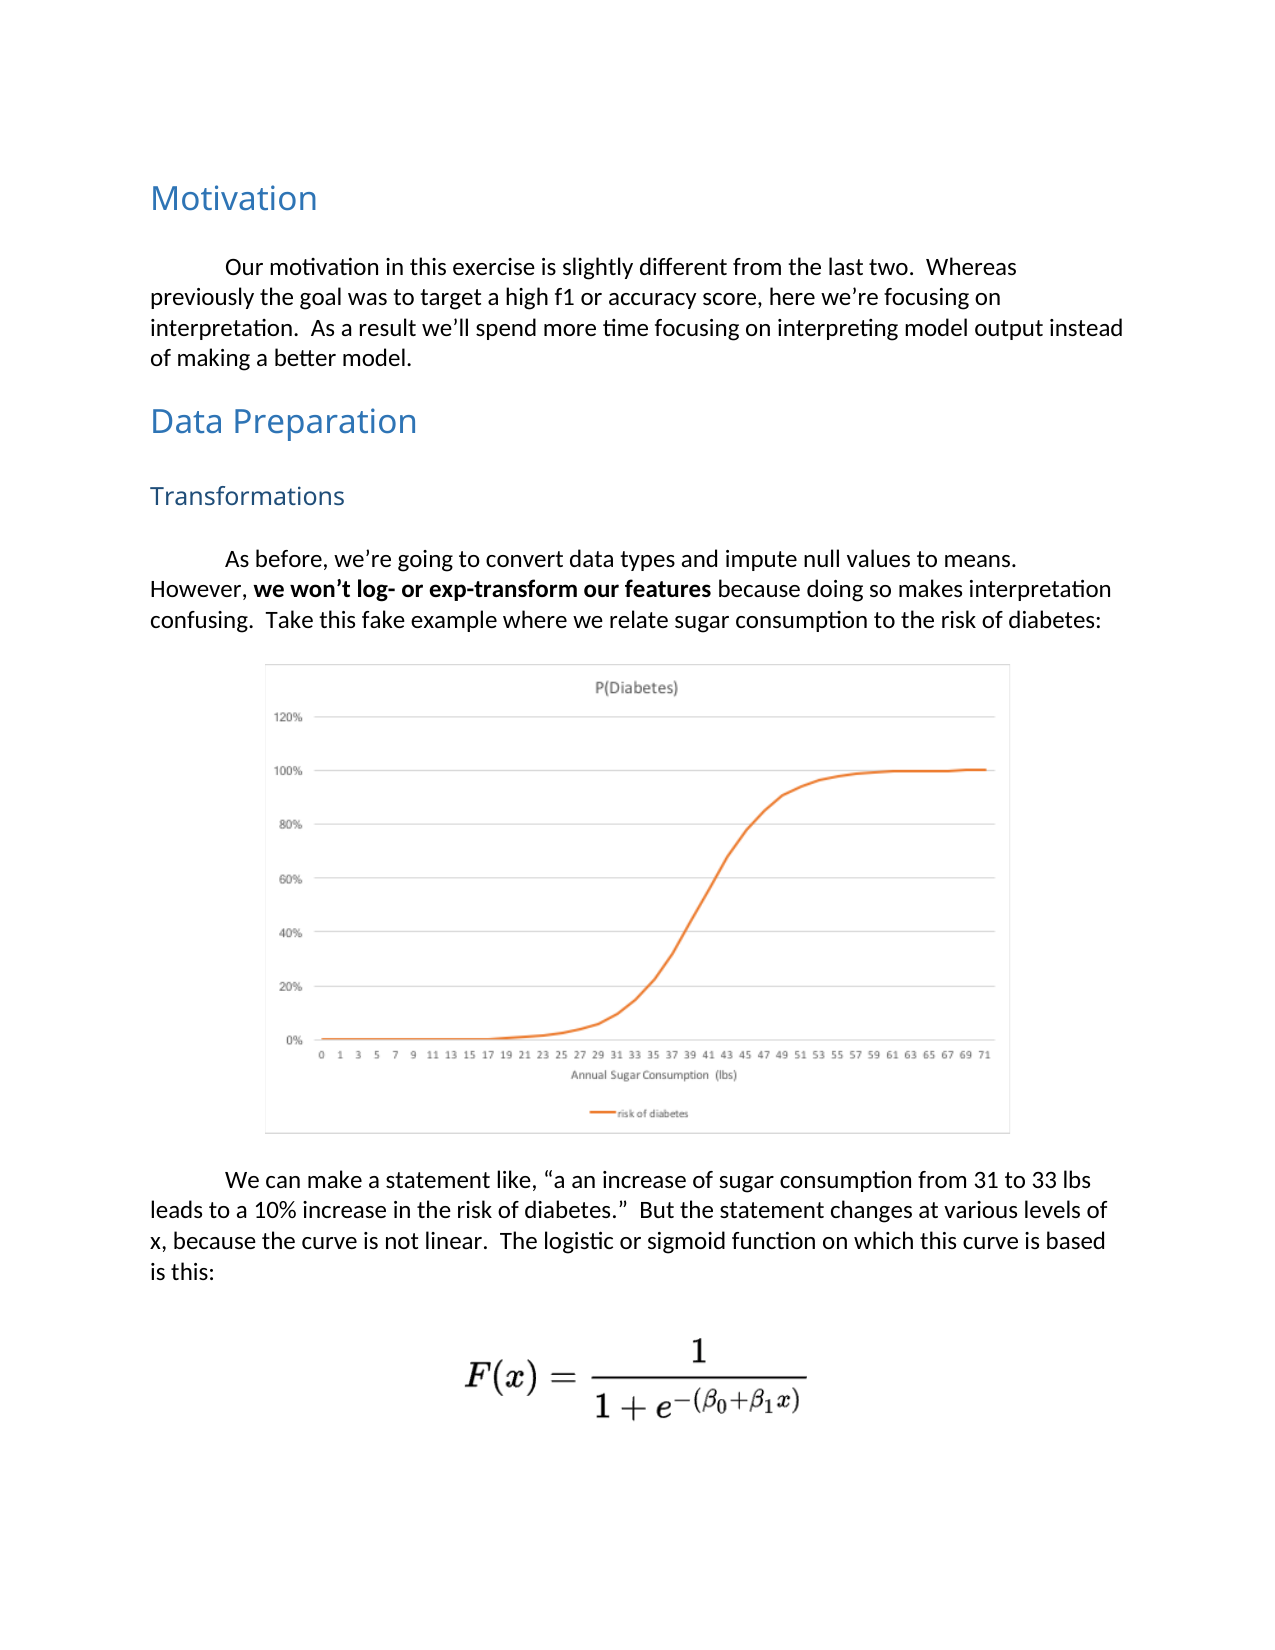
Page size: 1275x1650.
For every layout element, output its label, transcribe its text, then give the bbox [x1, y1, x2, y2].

subtitle Motivation [150, 175, 1125, 220]
subtitle Data Preparation [150, 398, 1125, 443]
text Our motivation in this exercise is slightly different from the last two. Whereas previously the goal was to target a high f1 or accuracy score, here we’re focusing on interpretation. As a result we’ll spend more time focusing on interpreting model output instead of making a better model. [150, 251, 1125, 373]
text We can make a statement like, “a an increase of sugar consumption from 31 to 33 lbs leads to a 10% increase in the risk of diabetes.” But the statement changes at various levels of x, because the curve is not linear. The logistic or sigmoid function on which this curve is based is this: [150, 1164, 1125, 1286]
picture [445, 1316, 830, 1436]
text As before, we’re going to convert data types and impute null values to means. However, we won’t log- or exp-transform our features because doing so makes interpretation confusing. Take this fake example where we relate sugar consumption to the risk of diabetes: [150, 543, 1125, 634]
picture [265, 664, 1011, 1134]
subtitle Transformations [150, 478, 1125, 512]
